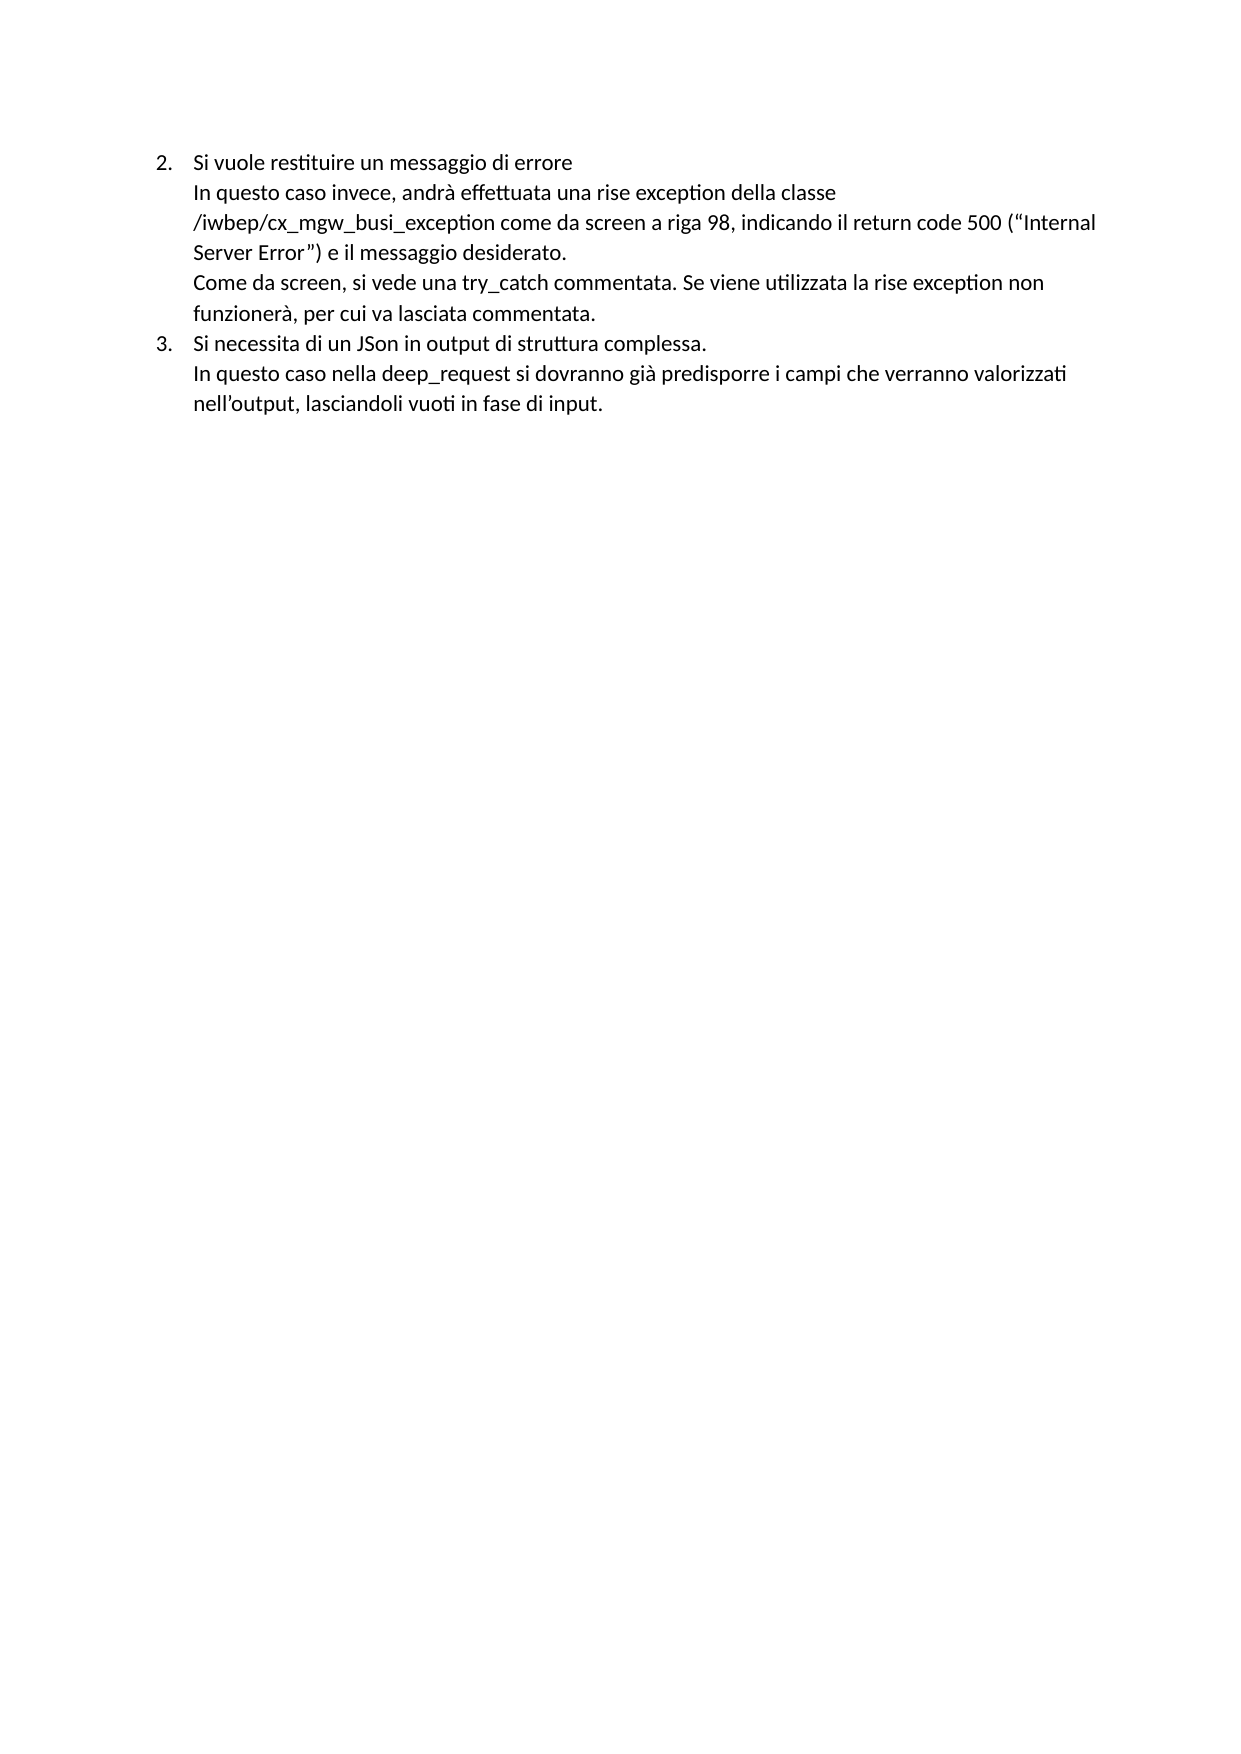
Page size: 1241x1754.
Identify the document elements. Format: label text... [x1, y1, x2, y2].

list In questo caso nella deep_request si dovranno già predisporre i campi che verranno valorizzati nell’output, lasciandoli vuoti in fase di input. [193, 359, 1122, 417]
list Si vuole restituire un messaggio di errore [156, 148, 1122, 176]
list Come da screen, si vede una try_catch commentata. Se viene utilizzata la rise exception non funzionerà, per cui va lasciata commentata. [193, 268, 1122, 327]
list In questo caso invece, andrà effettuata una rise exception della classe /iwbep/cx_mgw_busi_exception come da screen a riga 98, indicando il return code 500 (“Internal Server Error”) e il messaggio desiderato. [193, 178, 1122, 266]
list Si necessita di un JSon in output di struttura complessa. [156, 329, 1122, 357]
